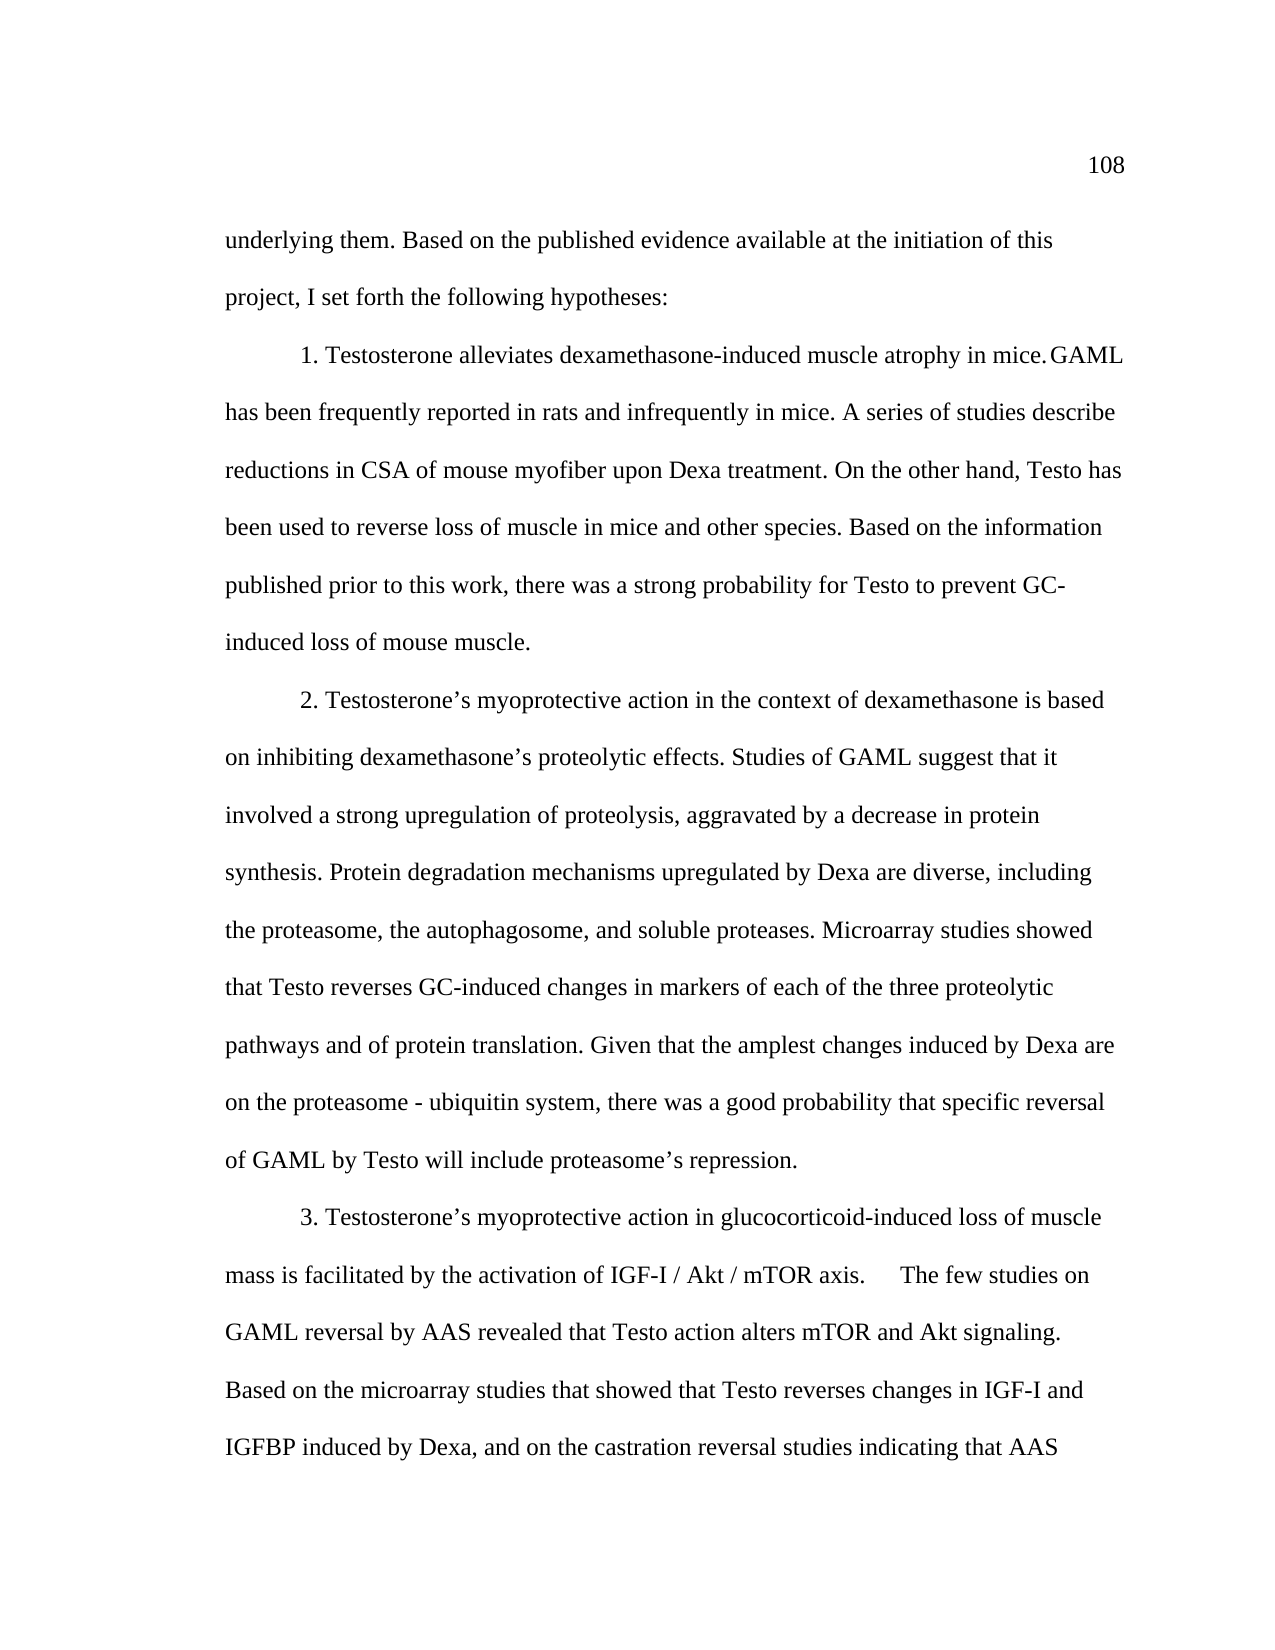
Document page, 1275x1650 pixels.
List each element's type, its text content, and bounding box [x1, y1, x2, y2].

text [225, 225, 1125, 311]
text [225, 1202, 1125, 1461]
text 2. Testosterone’s myoprotective action in the context of dexamethasone is based on inhibiting dexamethasone’s proteolytic effects. Studies of GAML suggest that it involved a strong upregulation of proteolysis, aggravated by a decrease in protein synthesis. Protein degradation mechanisms upregulated by Dexa are diverse, including the proteasome, the autophagosome, and soluble proteases. Microarray studies showed that Testo reverses GC-induced changes in markers of each of the three proteolytic pathways and of protein translation. Given that the amplest changes induced by Dexa are on the proteasome - ubiquitin system, there was a good probability that specific reversal of GAML by Testo will include proteasome’s repression. [225, 685, 1125, 1174]
text 1. Testosterone alleviates dexamethasone-induced muscle atrophy in mice. GAML has been frequently reported in rats and infrequently in mice. A series of studies describe reductions in CSA of mouse myofiber upon Dexa treatment. On the other hand, Testo has been used to reverse loss of muscle in mice and other species. Based on the information published prior to this work, there was a strong probability for Testo to prevent GC-induced loss of mouse muscle. [225, 340, 1125, 656]
